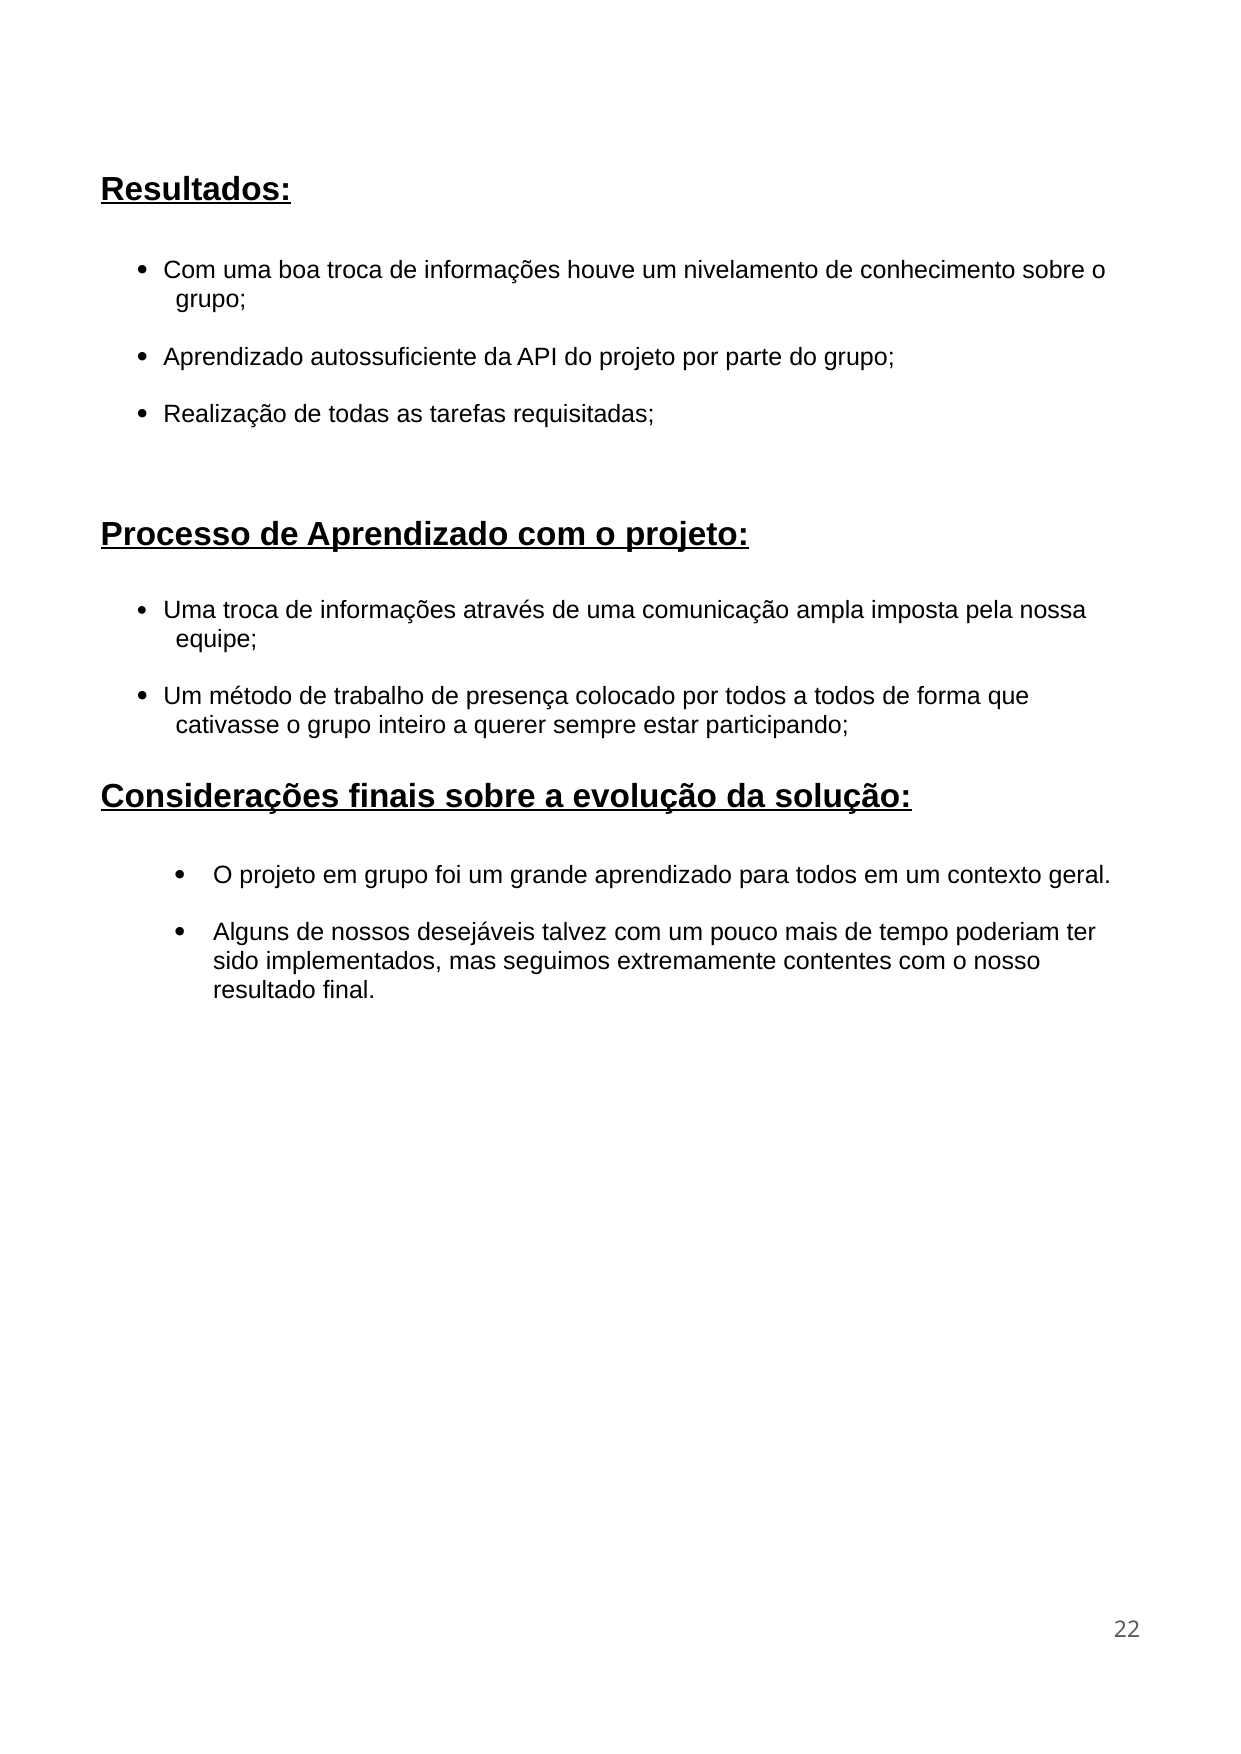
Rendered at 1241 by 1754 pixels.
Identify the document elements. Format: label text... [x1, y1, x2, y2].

list Com uma boa troca de informações houve um nivelamento de conhecimento sobre o grupo; [138, 255, 1140, 313]
text Considerações finais sobre a evolução da solução: [100, 776, 1110, 814]
list O projeto em grupo foi um grande aprendizado para todos em um contexto geral. [175, 860, 1140, 889]
list Realização de todas as tarefas requisitadas; [138, 399, 1140, 428]
list Alguns de nossos desejáveis talvez com um pouco mais de tempo poderiam ter sido implementados, mas seguimos extremamente contentes com o nosso resultado final. [175, 917, 1140, 1004]
list Aprendizado autossuficiente da API do projeto por parte do grupo; [138, 341, 1140, 370]
text Resultados: [100, 169, 1110, 207]
text Processo de Aprendizado com o projeto: [100, 513, 1110, 552]
list Um método de trabalho de presença colocado por todos a todos de forma que cativasse o grupo inteiro a querer sempre estar participando; [138, 681, 1140, 739]
list Uma troca de informações através de uma comunicação ampla imposta pela nossa equipe; [138, 595, 1140, 652]
